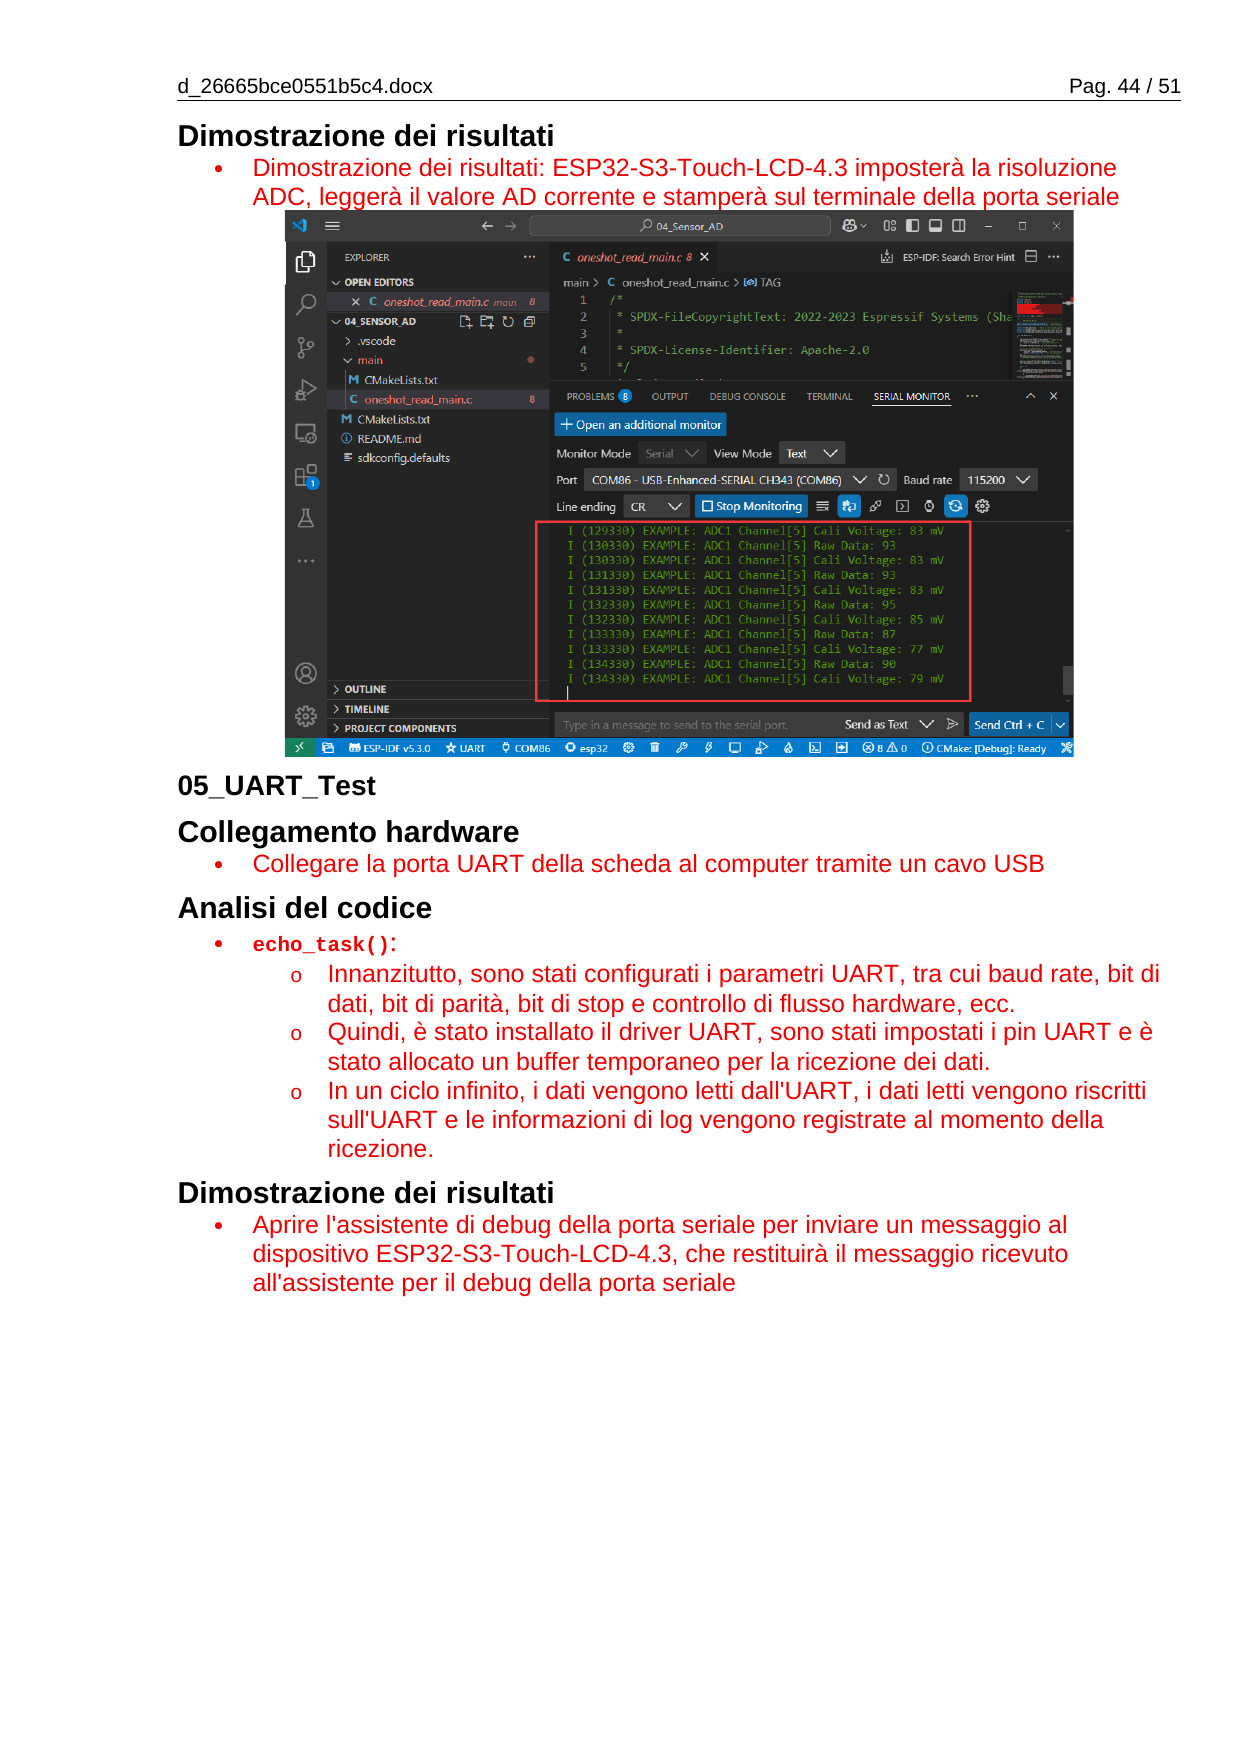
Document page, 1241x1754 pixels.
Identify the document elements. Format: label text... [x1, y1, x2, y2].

text Aprire l'assistente di debug della porta seriale per inviare un messaggio al dispositivo ESP32-S3-Touch-LCD-4.3, che restituirà il messaggio ricevuto all'assistente per il debug della porta seriale [215, 1210, 1181, 1297]
text Dimostrazione dei risultati [177, 118, 1181, 153]
text Collegamento hardware [177, 814, 1181, 849]
text Dimostrazione dei risultati: ESP32-S3-Touch-LCD-4.3 imposterà la risoluzione ADC, leggerà il valore AD corrente e stamperà sul terminale della porta seriale [215, 153, 1181, 210]
list Innanzitutto, sono stati configurati i parametri UART, tra cui baud rate, bit di dati, bit di parità, bit di stop e controllo di flusso hardware, ecc. [290, 959, 1181, 1017]
text Analisi del codice [177, 890, 1181, 925]
picture [284, 210, 1074, 757]
subtitle 05_UART_Test [177, 769, 1181, 802]
text Dimostrazione dei risultati [177, 1176, 1181, 1210]
text echo_task(): [215, 925, 1181, 959]
list In un ciclo infinito, i dati vengono letti dall'UART, i dati letti vengono riscritti sull'UART e le informazioni di log vengono registrate al momento della ricezione. [290, 1076, 1181, 1163]
text Collegare la porta UART della scheda al computer tramite un cavo USB [215, 849, 1181, 878]
list Quindi, è stato installato il driver UART, sono stati impostati i pin UART e è stato allocato un buffer temporaneo per la ricezione dei dati. [290, 1017, 1181, 1076]
